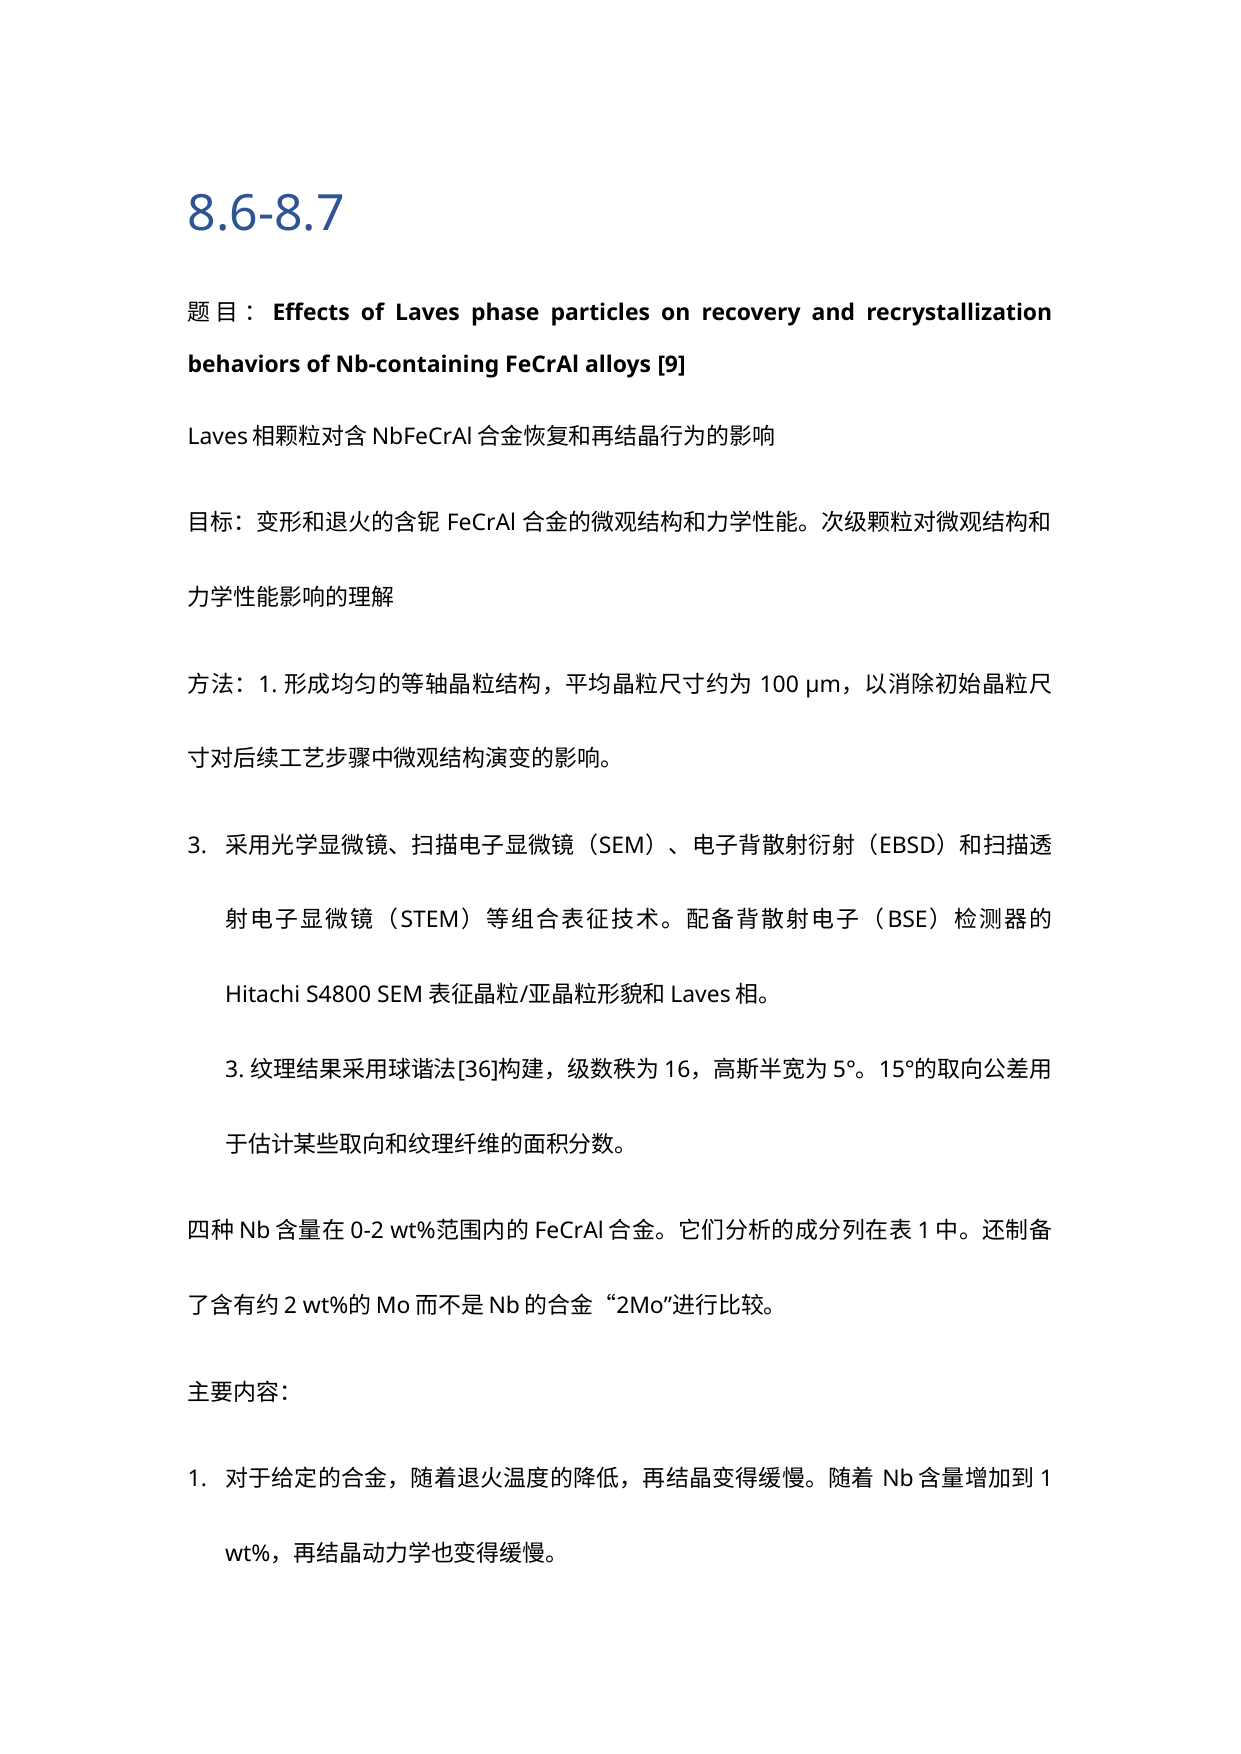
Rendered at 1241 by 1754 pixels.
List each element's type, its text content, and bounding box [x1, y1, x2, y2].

text 主要内容： [187, 1357, 1053, 1422]
text 方法：1. 形成均匀的等轴晶粒结构，平均晶粒尺寸约为100 μm，以消除初始晶粒尺寸对后续工艺步骤中微观结构演变的影响。 [187, 649, 1053, 789]
list 采用光学显微镜、扫描电子显微镜（SEM）、电子背散射衍射（EBSD）和扫描透射电子显微镜（STEM）等组合表征技术。配备背散射电子（BSE）检测器的Hitachi S4800 SEM表征晶粒/亚晶粒形貌和Laves相。 3. 纹理结果采用球谐法[36]构建，级数秩为16，高斯半宽为5°。15°的取向公差用于估计某些取向和纹理纤维的面积分数。 [187, 811, 1053, 1174]
subtitle 8.6-8.7 [187, 162, 1053, 259]
text 目标：变形和退火的含铌 FeCrAl 合金的微观结构和力学性能。次级颗粒对微观结构和力学性能影响的理解 [187, 488, 1053, 628]
text Laves相颗粒对含NbFeCrAl合金恢复和再结晶行为的影响 [187, 402, 1053, 467]
list 对于给定的合金，随着退火温度的降低，再结晶变得缓慢。随着Nb含量增加到1 wt%，再结晶动力学也变得缓慢。 [187, 1444, 1053, 1584]
text 四种Nb含量在0-2 wt%范围内的FeCrAl合金。它们分析的成分列在表1中。还制备了含有约2 wt%的Mo而不是Nb的合金“2Mo”进行比较。 [187, 1196, 1053, 1336]
text 题目：Effects of Laves phase particles on recovery and recrystallization behaviors of Nb-containing FeCrAl alloys [9] [187, 278, 1053, 380]
